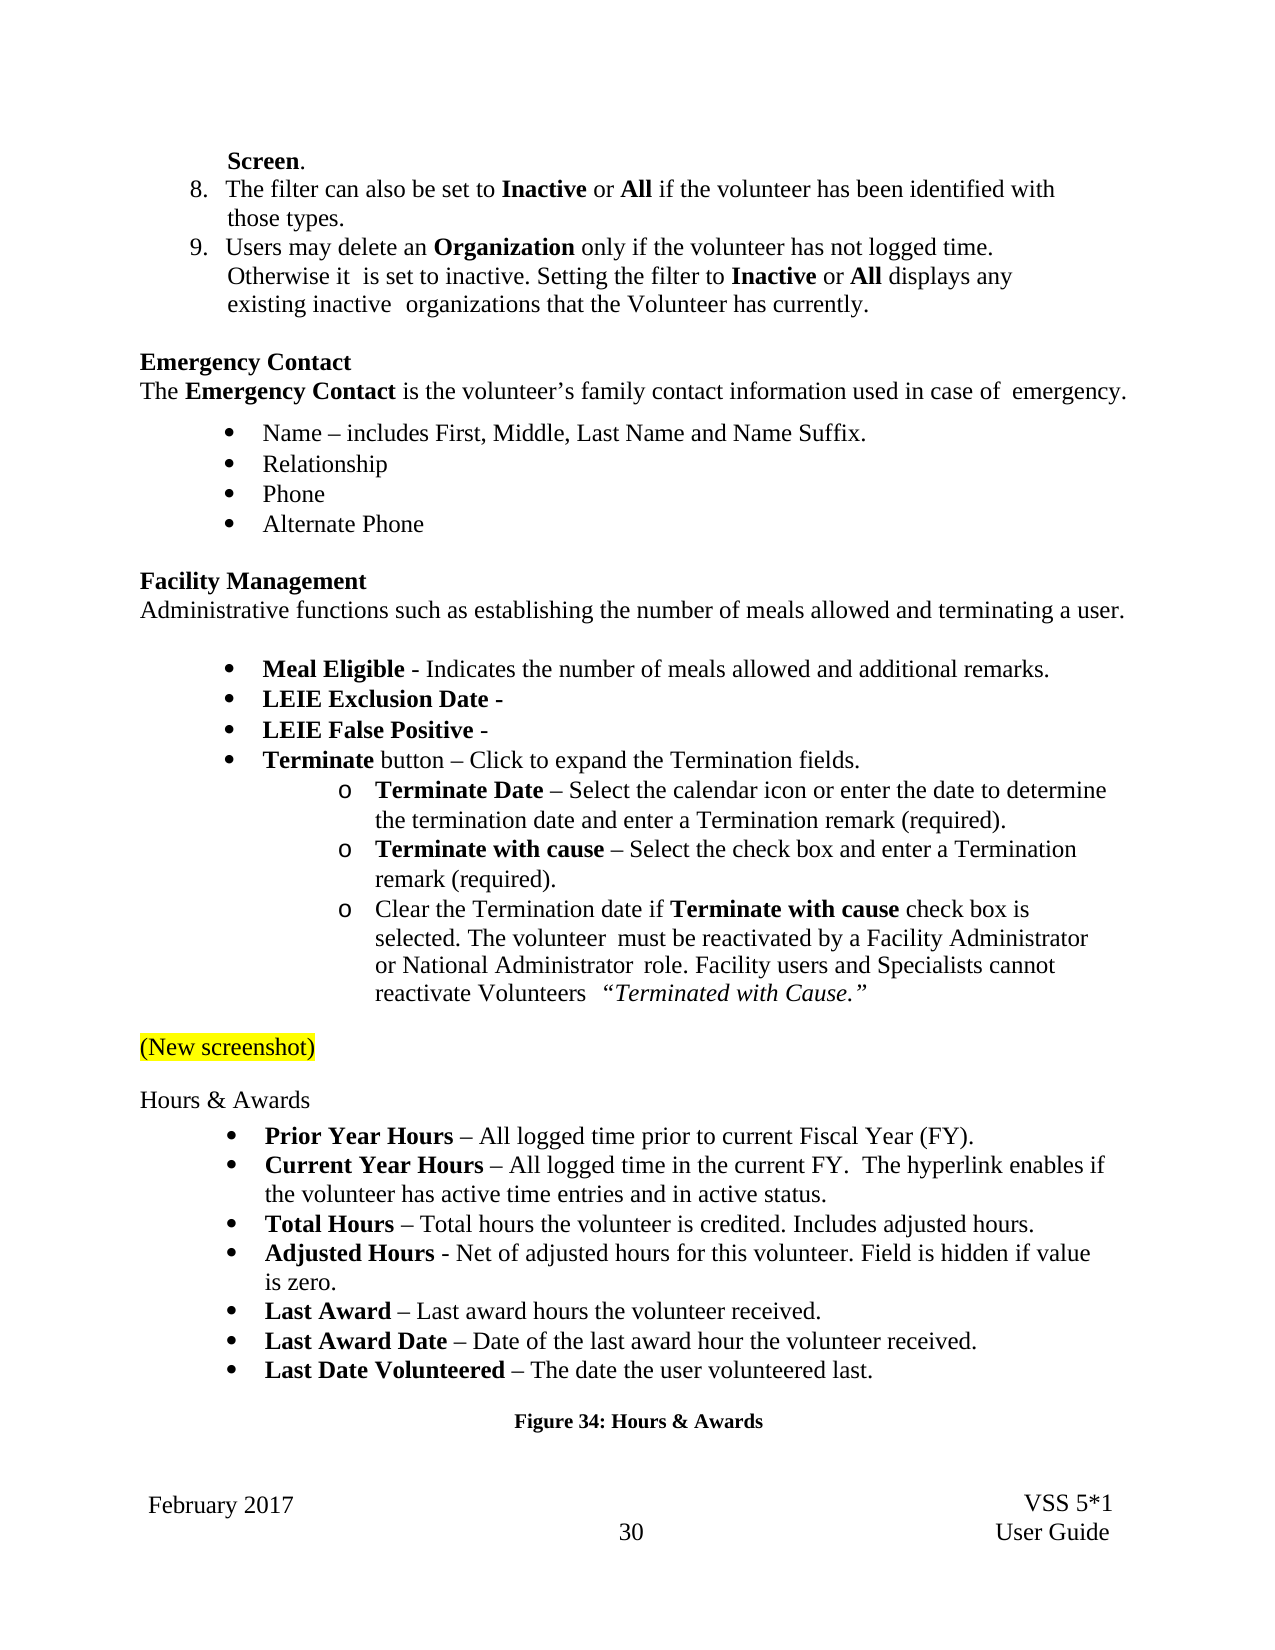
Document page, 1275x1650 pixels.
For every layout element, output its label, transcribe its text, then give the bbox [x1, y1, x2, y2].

text (New screenshot) [139, 1032, 1137, 1061]
list Meal Eligible - Indicates the number of meals allowed and additional remarks. [225, 653, 1137, 683]
list Total Hours – Total hours the volunteer is credited. Includes adjusted hours. [227, 1208, 1137, 1238]
text The Emergency Contact is the volunteer’s family contact information used in case of emergency. [139, 376, 1137, 405]
list Terminate with cause – Select the check box and enter a Termination remark (required). [337, 834, 1137, 893]
text Figure 34: Hours & Awards [415, 1409, 862, 1433]
text Administrative functions such as establishing the number of meals allowed and terminating a user. [139, 595, 1137, 624]
list Current Year Hours – All logged time in the current FY. The hyperlink enables if the volunteer has active time entries and in active status. [227, 1150, 1121, 1208]
list Phone [225, 478, 1137, 509]
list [189, 146, 1092, 174]
text Emergency Contact [139, 347, 1137, 376]
list Alternate Phone [225, 509, 1137, 538]
text Hours & Awards [139, 1085, 1137, 1114]
list Name – includes First, Middle, Last Name and Name Suffix. [225, 417, 1137, 448]
text Facility Management [139, 566, 1137, 595]
list LEIE Exclusion Date - [225, 683, 1137, 714]
list The filter can also be set to Inactive or All if the volunteer has been identified with those types. [189, 174, 1092, 232]
list Terminate Date – Select the calendar icon or enter the date to determine the termination date and enter a Termination remark (required). [337, 775, 1137, 834]
list Users may delete an Organization only if the volunteer has not logged time. Otherwise it is set to inactive. Setting the filter to Inactive or All displays any existing inactive organizations that the Volunteer has currently. [189, 232, 1092, 318]
list Last Award – Last award hours the volunteer received. [227, 1296, 1137, 1325]
list LEIE False Positive - [225, 714, 1137, 744]
list Clear the Termination date if Terminate with cause check box is selected. The volunteer must be reactivated by a Facility Administrator or National Administrator role. Facility users and Specialists cannot reactivate Volunteers “Terminated with Cause.” [337, 893, 1113, 1007]
list Last Award Date – Date of the last award hour the volunteer received. [227, 1325, 1137, 1355]
list Last Date Volunteered – The date the user volunteered last. [227, 1355, 997, 1384]
list Prior Year Hours – All logged time prior to current Fiscal Year (FY). [227, 1120, 1137, 1150]
list Terminate button – Click to expand the Termination fields. [225, 744, 1137, 775]
list Adjusted Hours - Net of adjusted hours for this volunteer. Field is hidden if value is zero. [227, 1238, 1115, 1296]
list Relationship [225, 448, 1137, 478]
